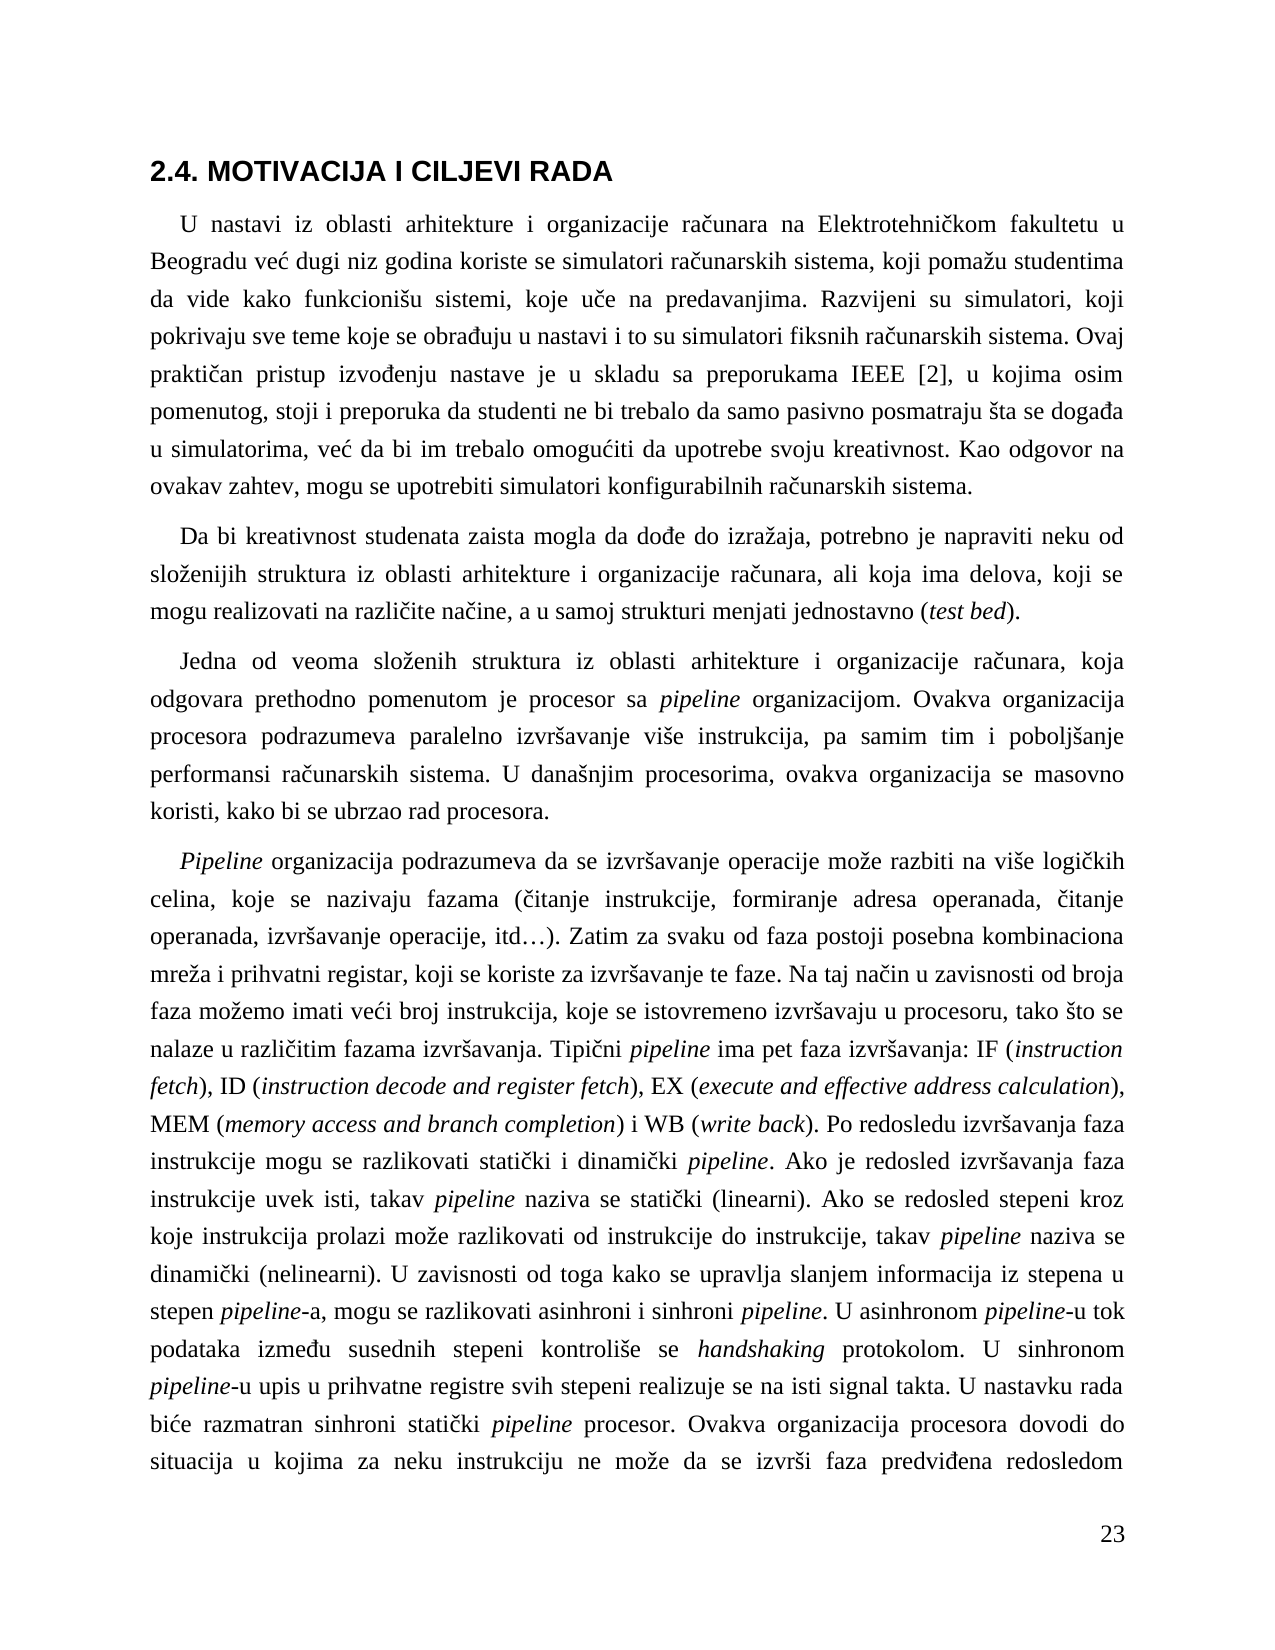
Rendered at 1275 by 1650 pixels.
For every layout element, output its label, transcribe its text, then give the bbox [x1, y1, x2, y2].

text Jedna od veoma složenih struktura iz oblasti arhitekture i organizacije računara, koja odgovara prethodno pomenutom je procesor sa pipeline organizacijom. Ovakva organizacija procesora podrazumeva paralelno izvršavanje više instrukcija, pa samim tim i poboljšanje performansi računarskih sistema. U današnjim procesorima, ovakva organizacija se masovno koristi, kako bi se ubrzao rad procesora. [150, 637, 1125, 825]
text U nastavi iz oblasti arhitekture i organizacije računara na Elektrotehničkom fakultetu u Beogradu već dugi niz godina koriste se simulatori računarskih sistema, koji pomažu studentima da vide kako funkcionišu sistemi, koje uče na predavanjima. Razvijeni su simulatori, koji pokrivaju sve teme koje se obrađuju u nastavi i to su simulatori fiksnih računarskih sistema. Ovaj praktičan pristup izvođenju nastave je u skladu sa preporukama IEEE [2], u kojima osim pomenutog, stoji i preporuka da studenti ne bi trebalo da samo pasivno posmatraju šta se događa u simulatorima, već da bi im trebalo omogućiti da upotrebe svoju kreativnost. Kao odgovor na ovakav zahtev, mogu se upotrebiti simulatori konfigurabilnih računarskih sistema. [150, 200, 1125, 500]
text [150, 837, 1125, 1475]
subtitle Motivacija i ciljevi rada [150, 150, 1125, 187]
text Da bi kreativnost studenata zaista mogla da dođe do izražaja, potrebno je napraviti neku od složenijih struktura iz oblasti arhitekture i organizacije računara, ali koja ima delova, koji se mogu realizovati na različite načine, a u samoj strukturi menjati jednostavno (test bed). [150, 512, 1125, 625]
